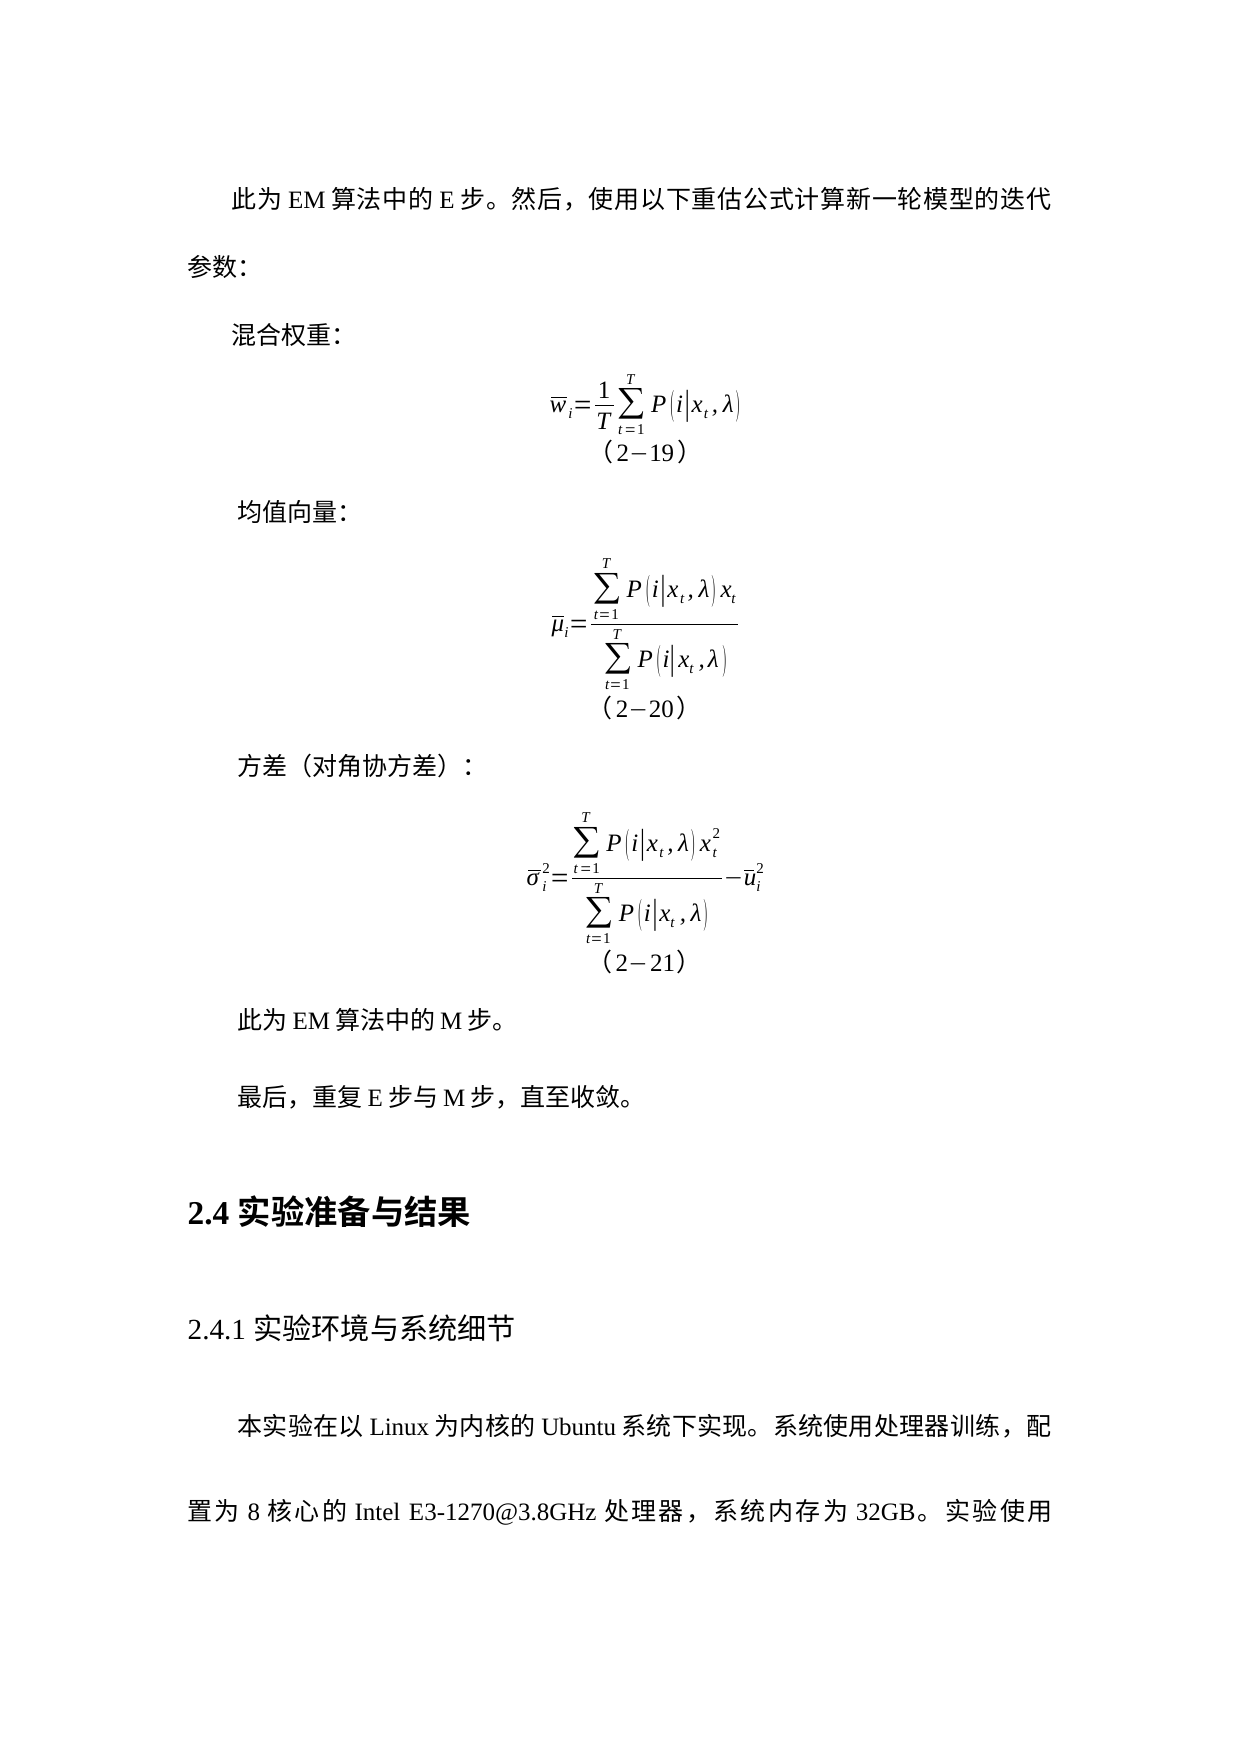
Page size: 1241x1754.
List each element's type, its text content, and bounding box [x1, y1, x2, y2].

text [187, 1390, 1053, 1543]
text 此为EM算法中的E步。然后，使用以下重估公式计算新一轮模型的迭代参数： [187, 164, 1053, 300]
text 方差（对角协方差）： [187, 731, 1053, 798]
text 均值向量： [187, 477, 1053, 544]
text 混合权重： [187, 300, 1053, 368]
subtitle 2.4 实验准备与结果 [187, 1176, 1053, 1244]
subtitle 2.4.1 实验环境与系统细节 [187, 1293, 1053, 1361]
text 最后，重复E步与M步，直至收敛。 [187, 1062, 1053, 1129]
text 此为EM算法中的M步。 [187, 984, 1053, 1052]
